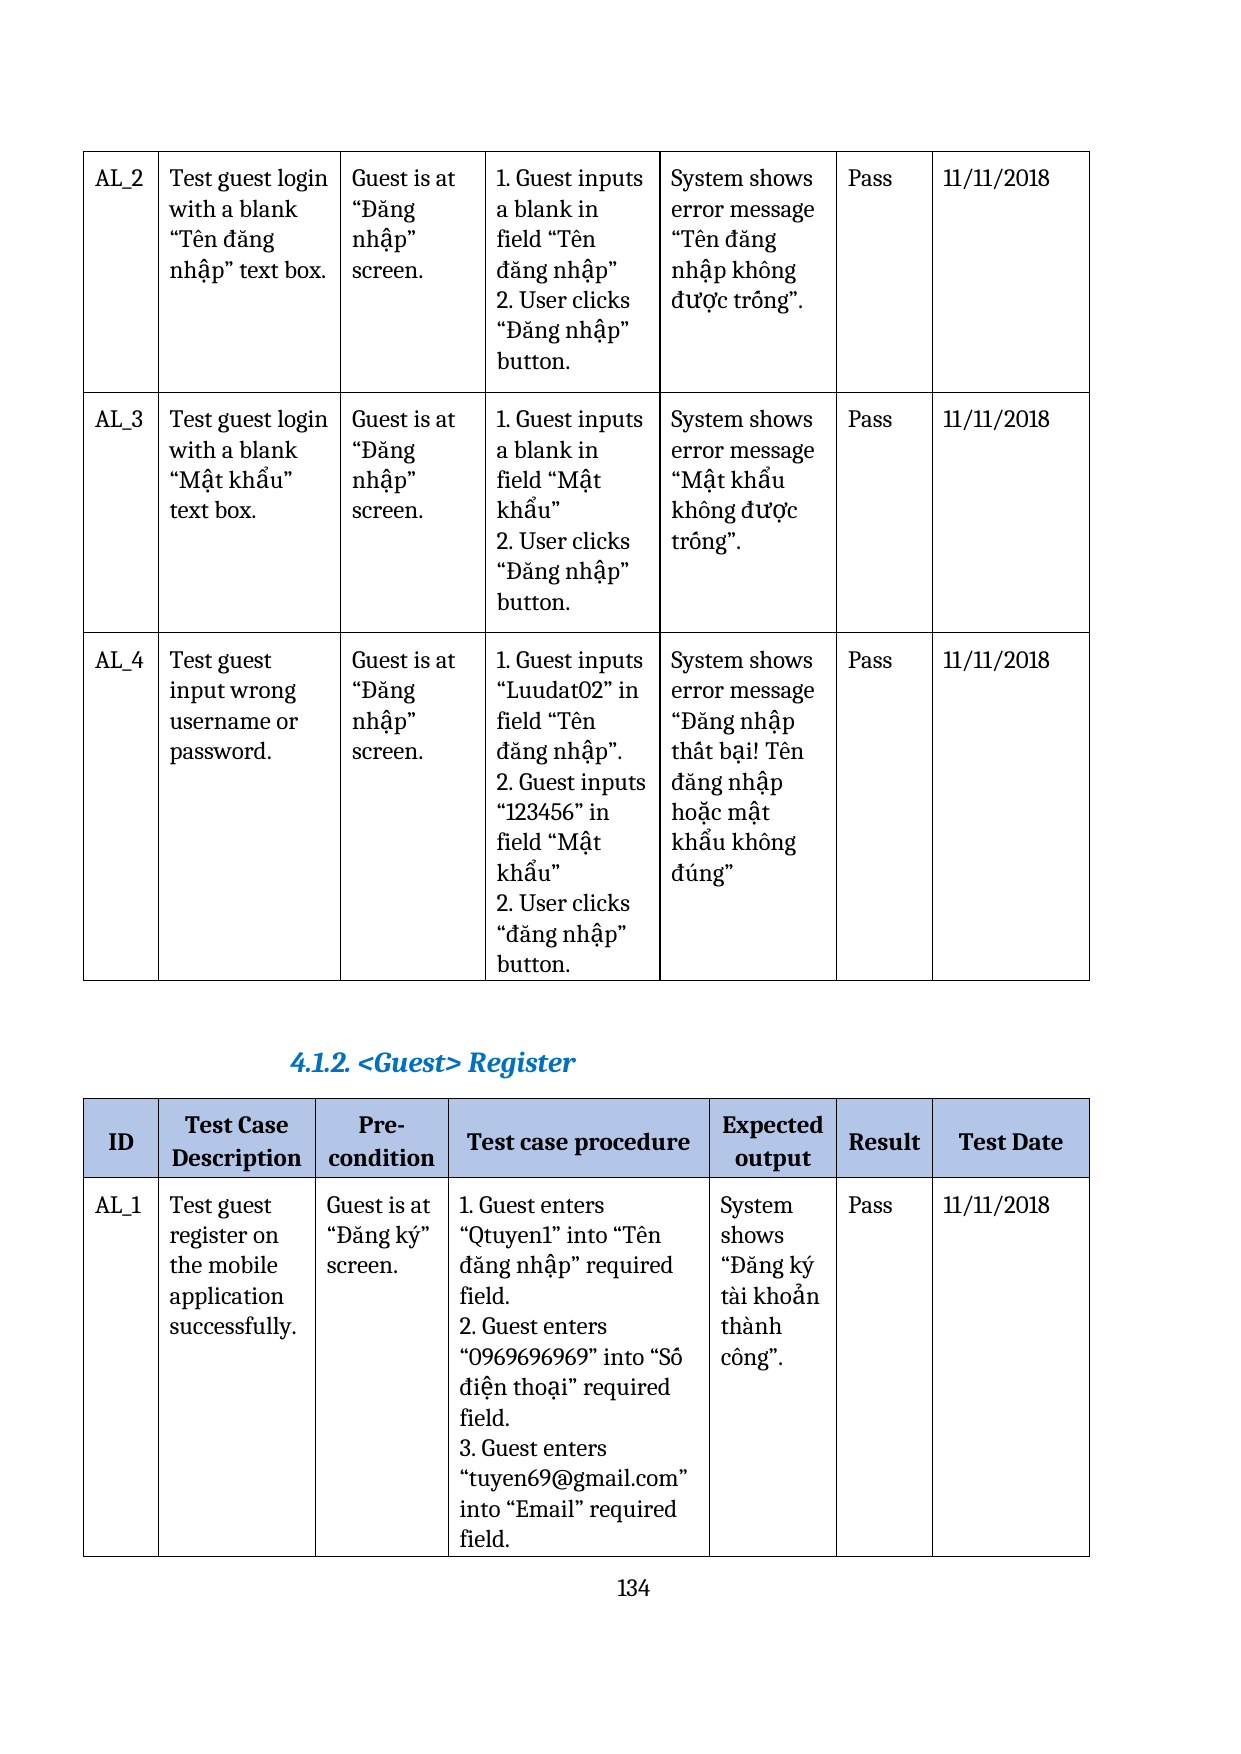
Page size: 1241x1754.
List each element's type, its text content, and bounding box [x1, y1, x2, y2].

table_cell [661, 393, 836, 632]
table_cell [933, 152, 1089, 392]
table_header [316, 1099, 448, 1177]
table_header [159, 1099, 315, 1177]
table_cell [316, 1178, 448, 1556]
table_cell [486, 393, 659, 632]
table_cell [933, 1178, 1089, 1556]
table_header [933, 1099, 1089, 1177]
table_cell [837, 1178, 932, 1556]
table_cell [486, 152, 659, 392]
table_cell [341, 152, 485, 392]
list <Guest> Register [290, 1046, 1090, 1080]
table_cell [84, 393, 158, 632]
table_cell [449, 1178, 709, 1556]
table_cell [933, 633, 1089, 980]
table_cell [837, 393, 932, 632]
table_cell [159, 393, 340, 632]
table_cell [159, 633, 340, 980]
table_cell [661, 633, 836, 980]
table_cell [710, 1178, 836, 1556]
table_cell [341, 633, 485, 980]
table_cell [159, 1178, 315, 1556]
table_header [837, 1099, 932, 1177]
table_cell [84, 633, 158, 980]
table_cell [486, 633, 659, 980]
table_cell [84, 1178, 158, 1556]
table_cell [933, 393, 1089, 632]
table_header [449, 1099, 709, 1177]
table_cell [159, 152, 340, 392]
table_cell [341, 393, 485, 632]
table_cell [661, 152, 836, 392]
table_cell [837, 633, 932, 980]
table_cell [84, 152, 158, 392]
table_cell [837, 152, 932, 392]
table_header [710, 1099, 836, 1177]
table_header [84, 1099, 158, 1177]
